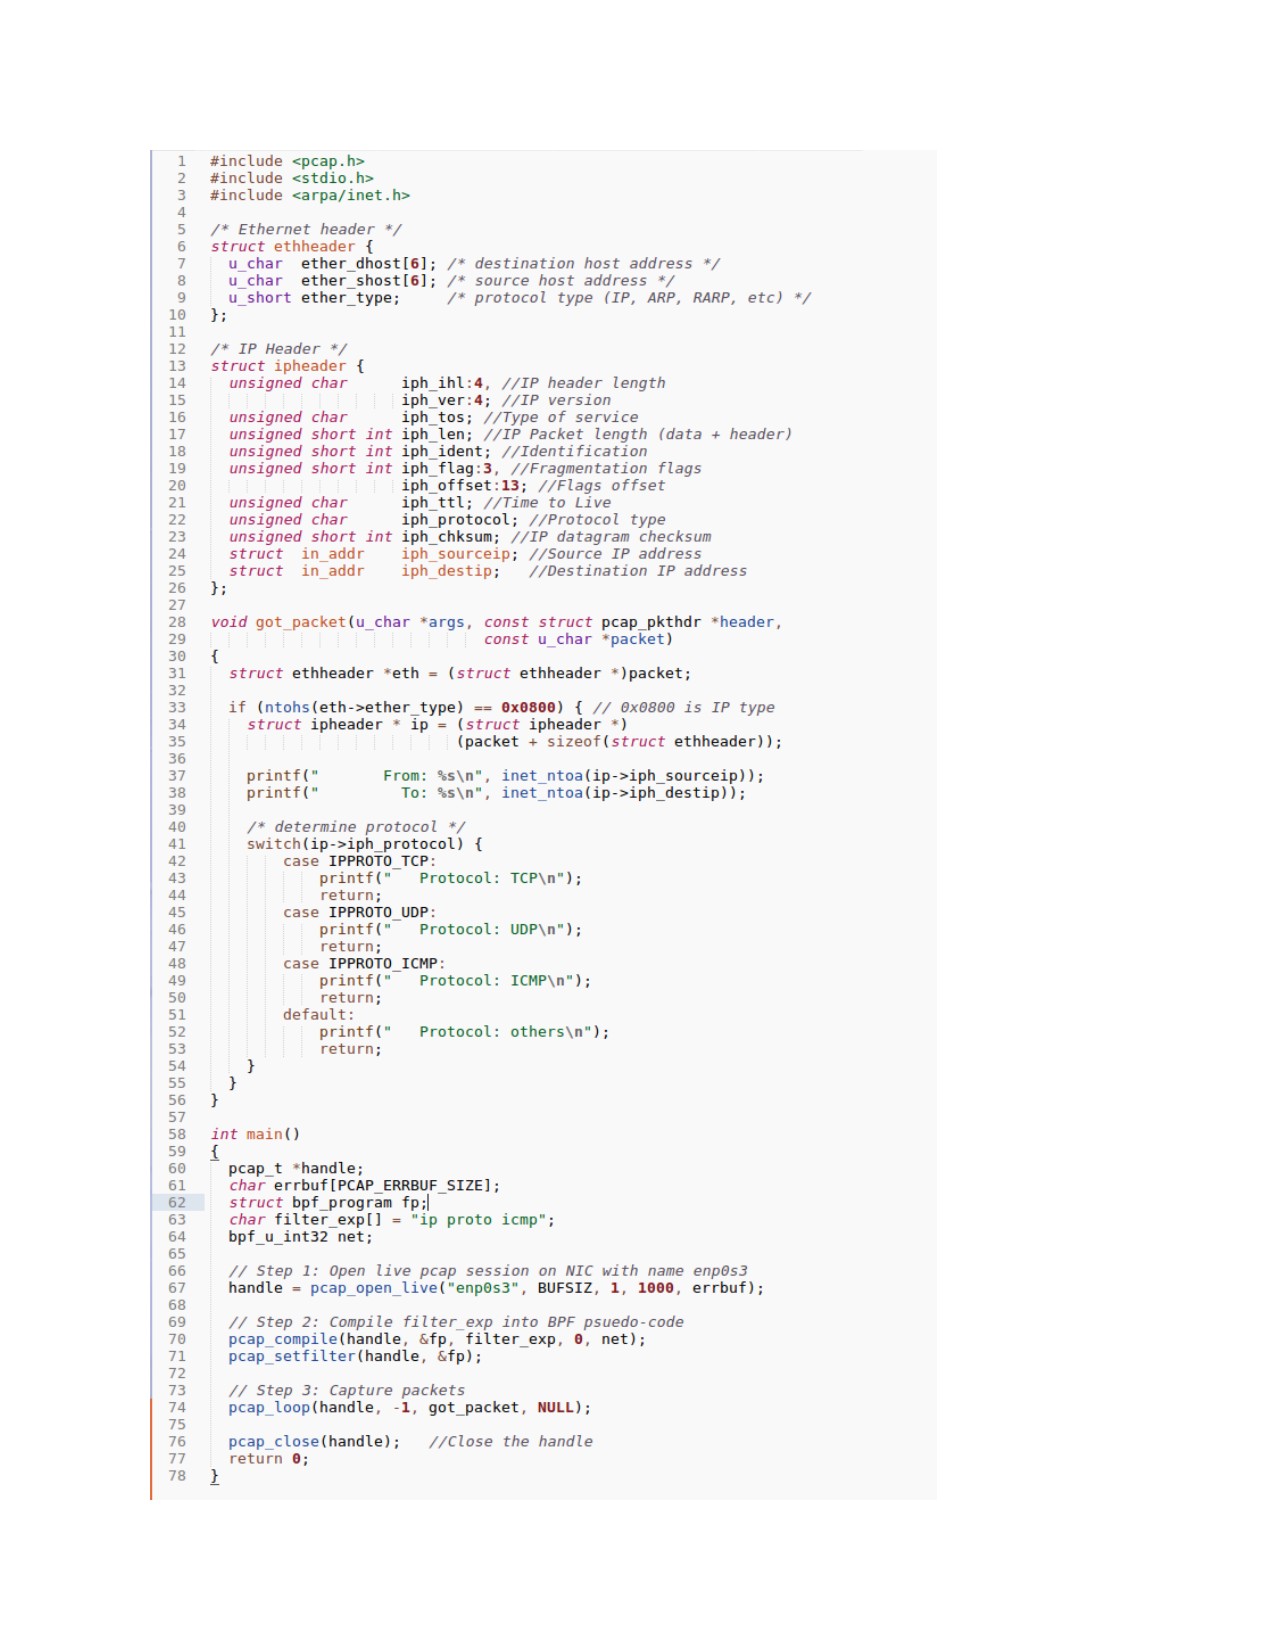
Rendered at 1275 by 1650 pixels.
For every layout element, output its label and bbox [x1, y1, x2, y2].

picture [150, 150, 937, 1500]
